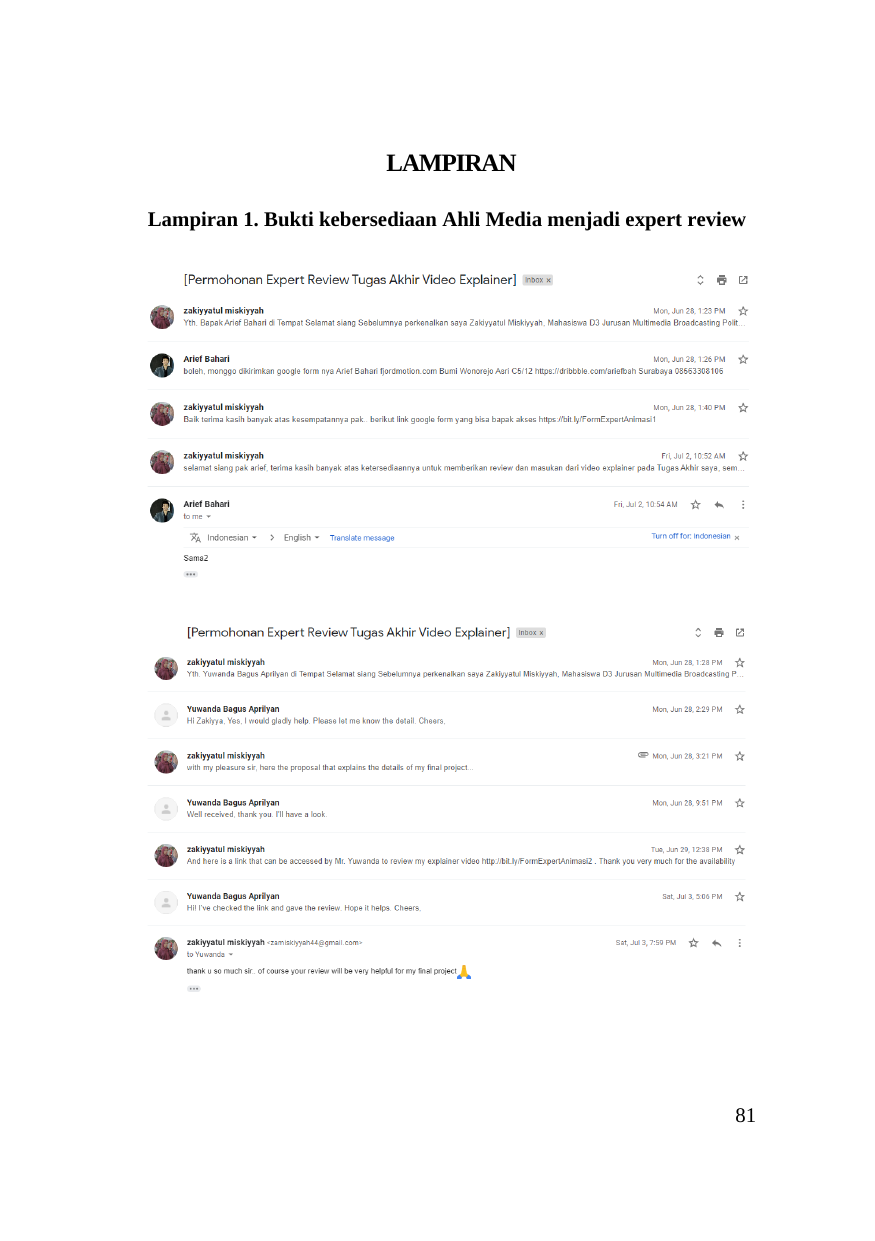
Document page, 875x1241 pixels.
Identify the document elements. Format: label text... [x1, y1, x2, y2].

picture [147, 266, 756, 582]
subtitle LAMPIRAN [148, 148, 756, 176]
picture [147, 617, 754, 1001]
text Lampiran 1. Bukti kebersediaan Ahli Media menjadi expert review [148, 207, 756, 231]
